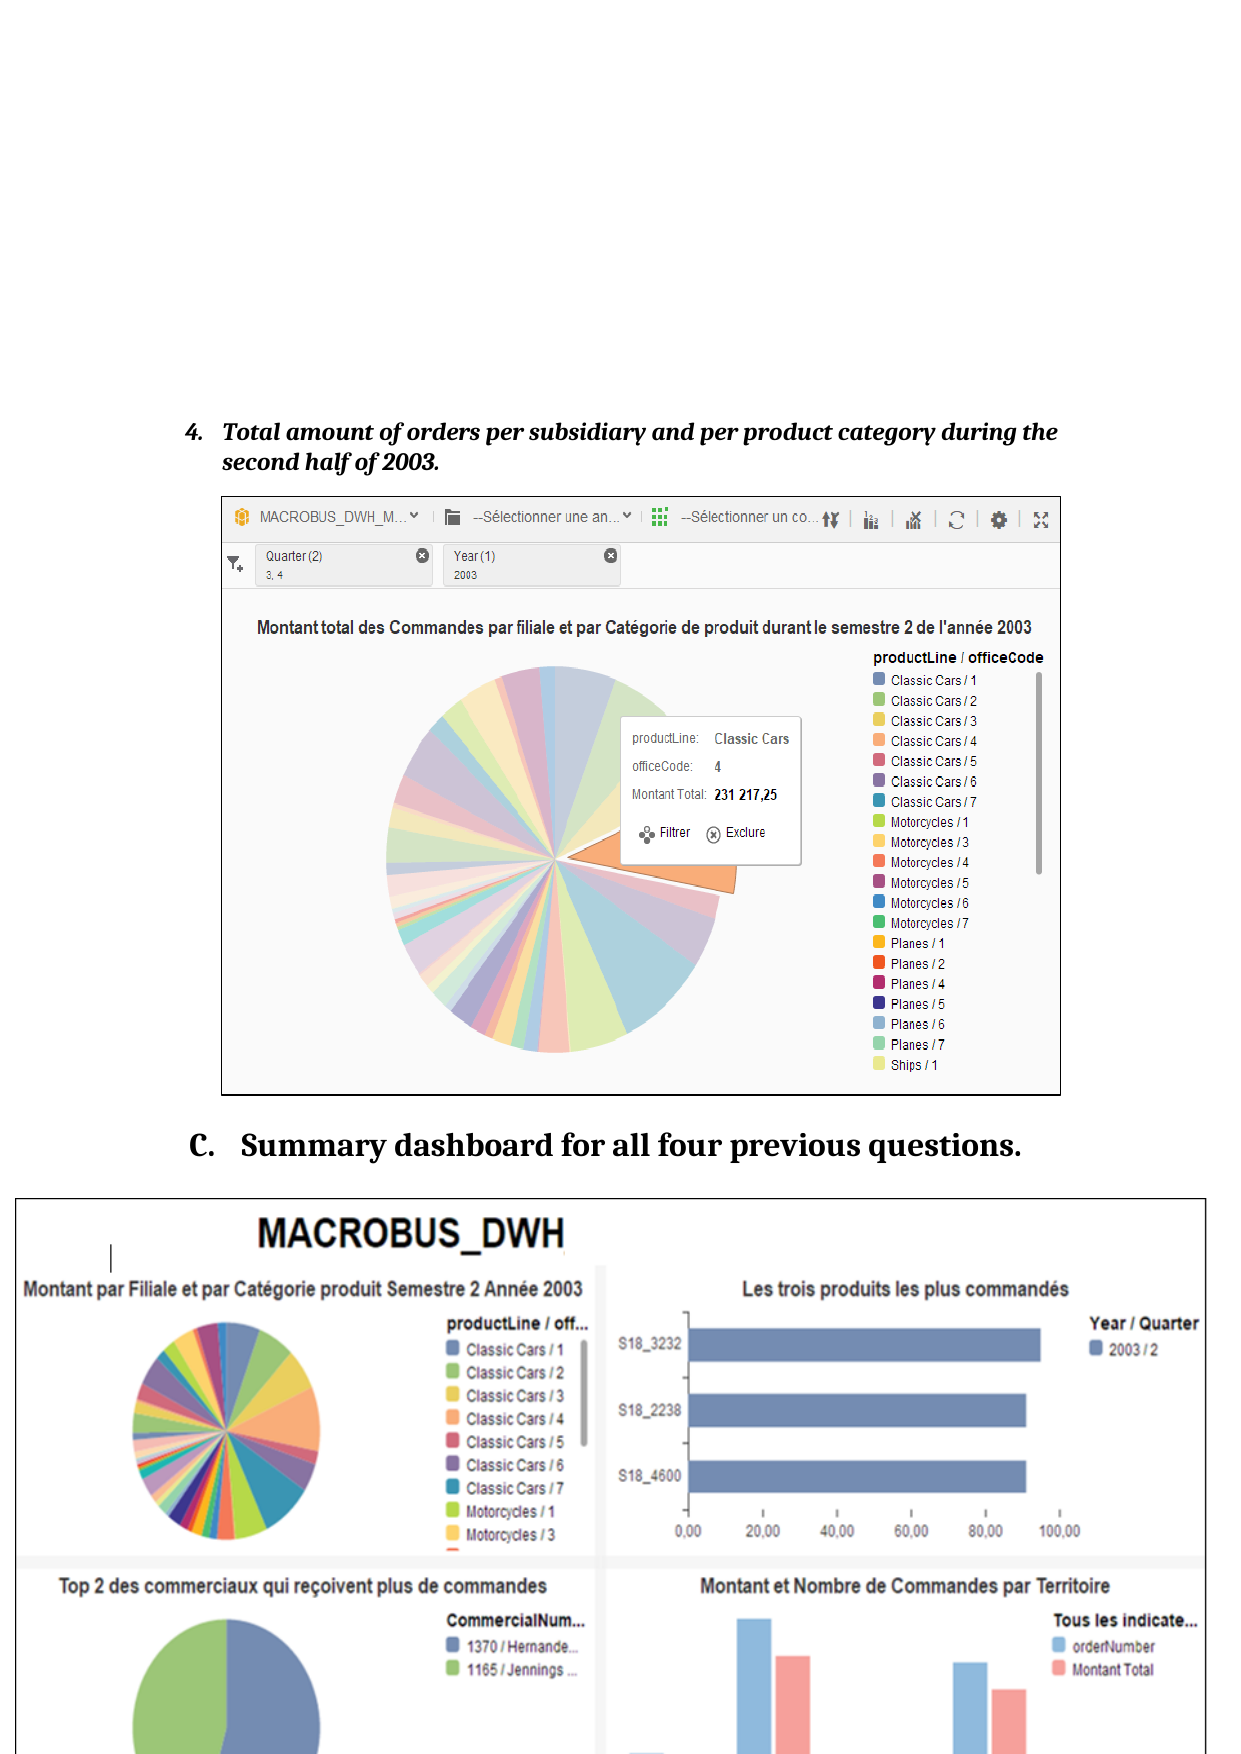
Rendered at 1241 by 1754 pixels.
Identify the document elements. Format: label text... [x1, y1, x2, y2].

text Total amount of orders per subsidiary and per product category during the second half of 2003. [184, 418, 1093, 477]
picture [222, 497, 1060, 1094]
text Summary dashboard for all four previous questions. [189, 1127, 1093, 1165]
picture [15, 1198, 1209, 1754]
